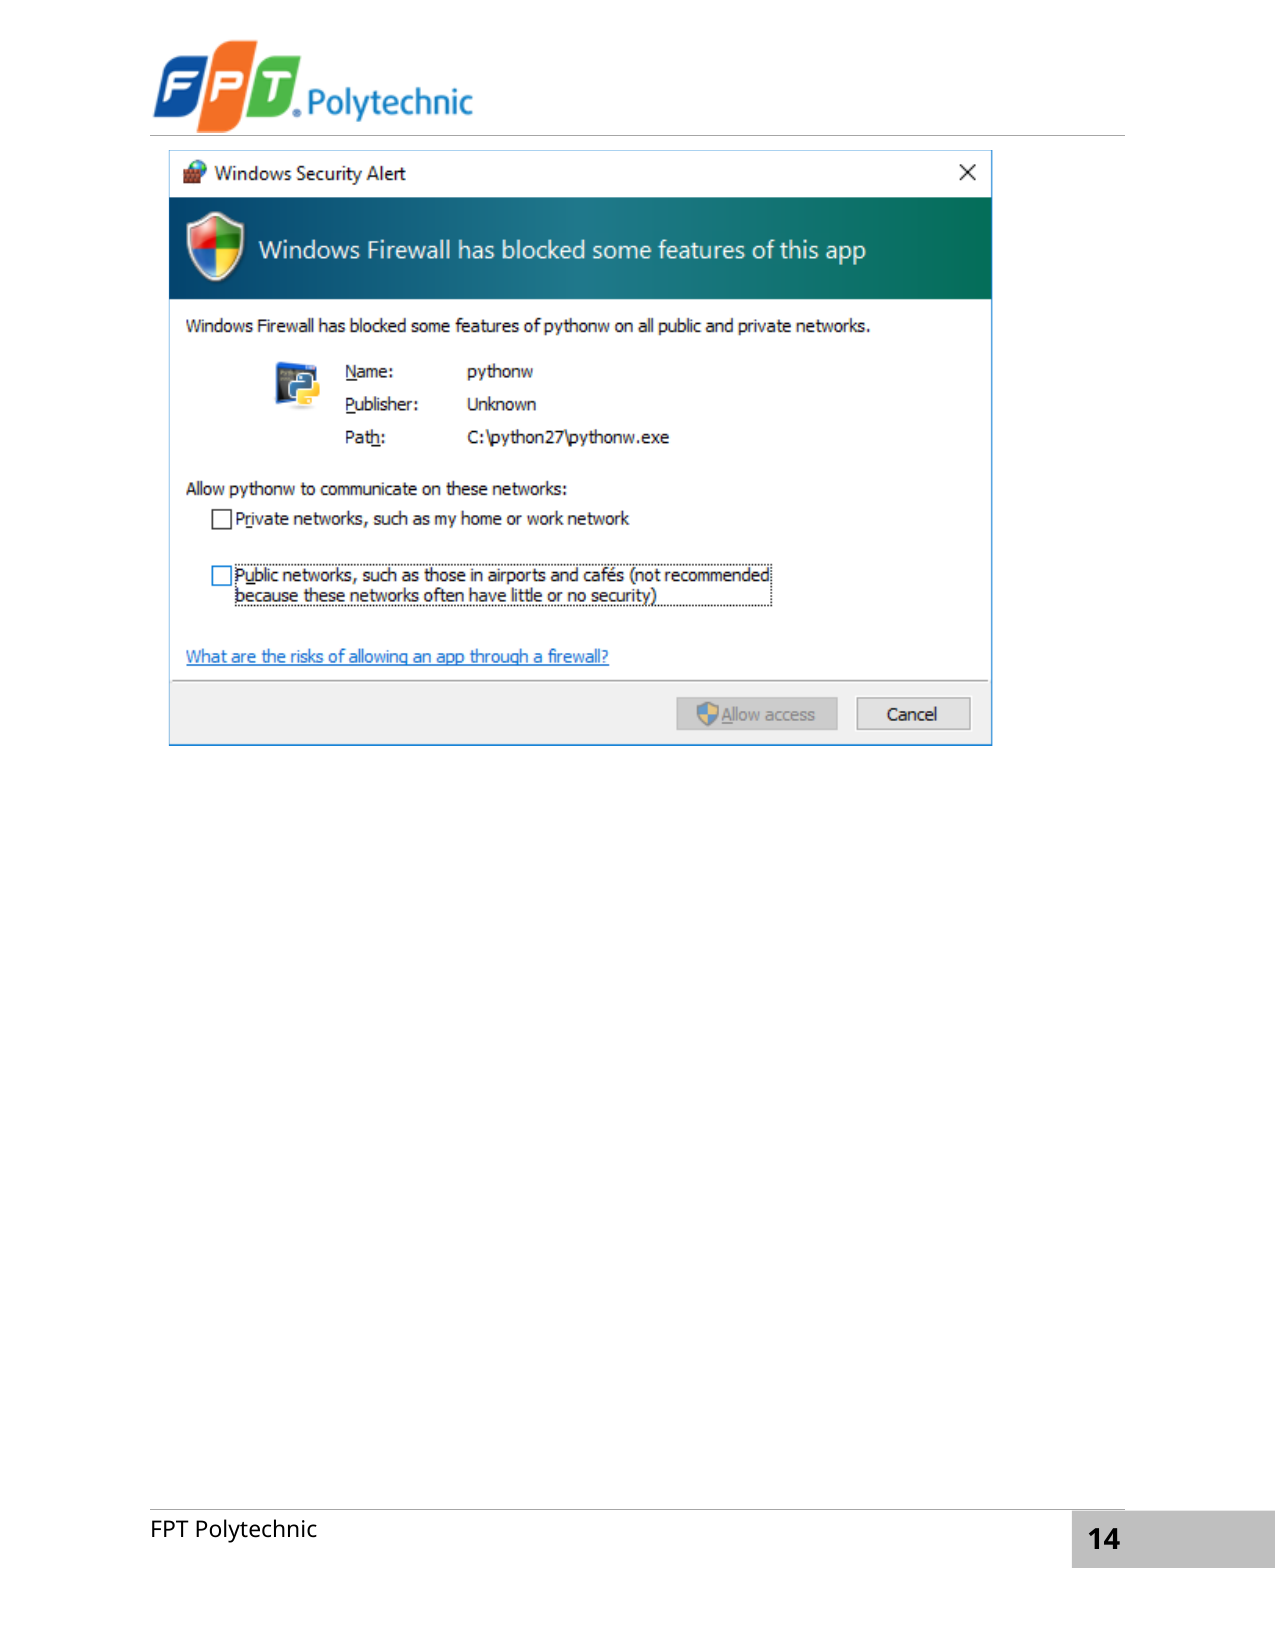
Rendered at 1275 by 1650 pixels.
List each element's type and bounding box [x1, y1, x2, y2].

picture [150, 37, 482, 133]
